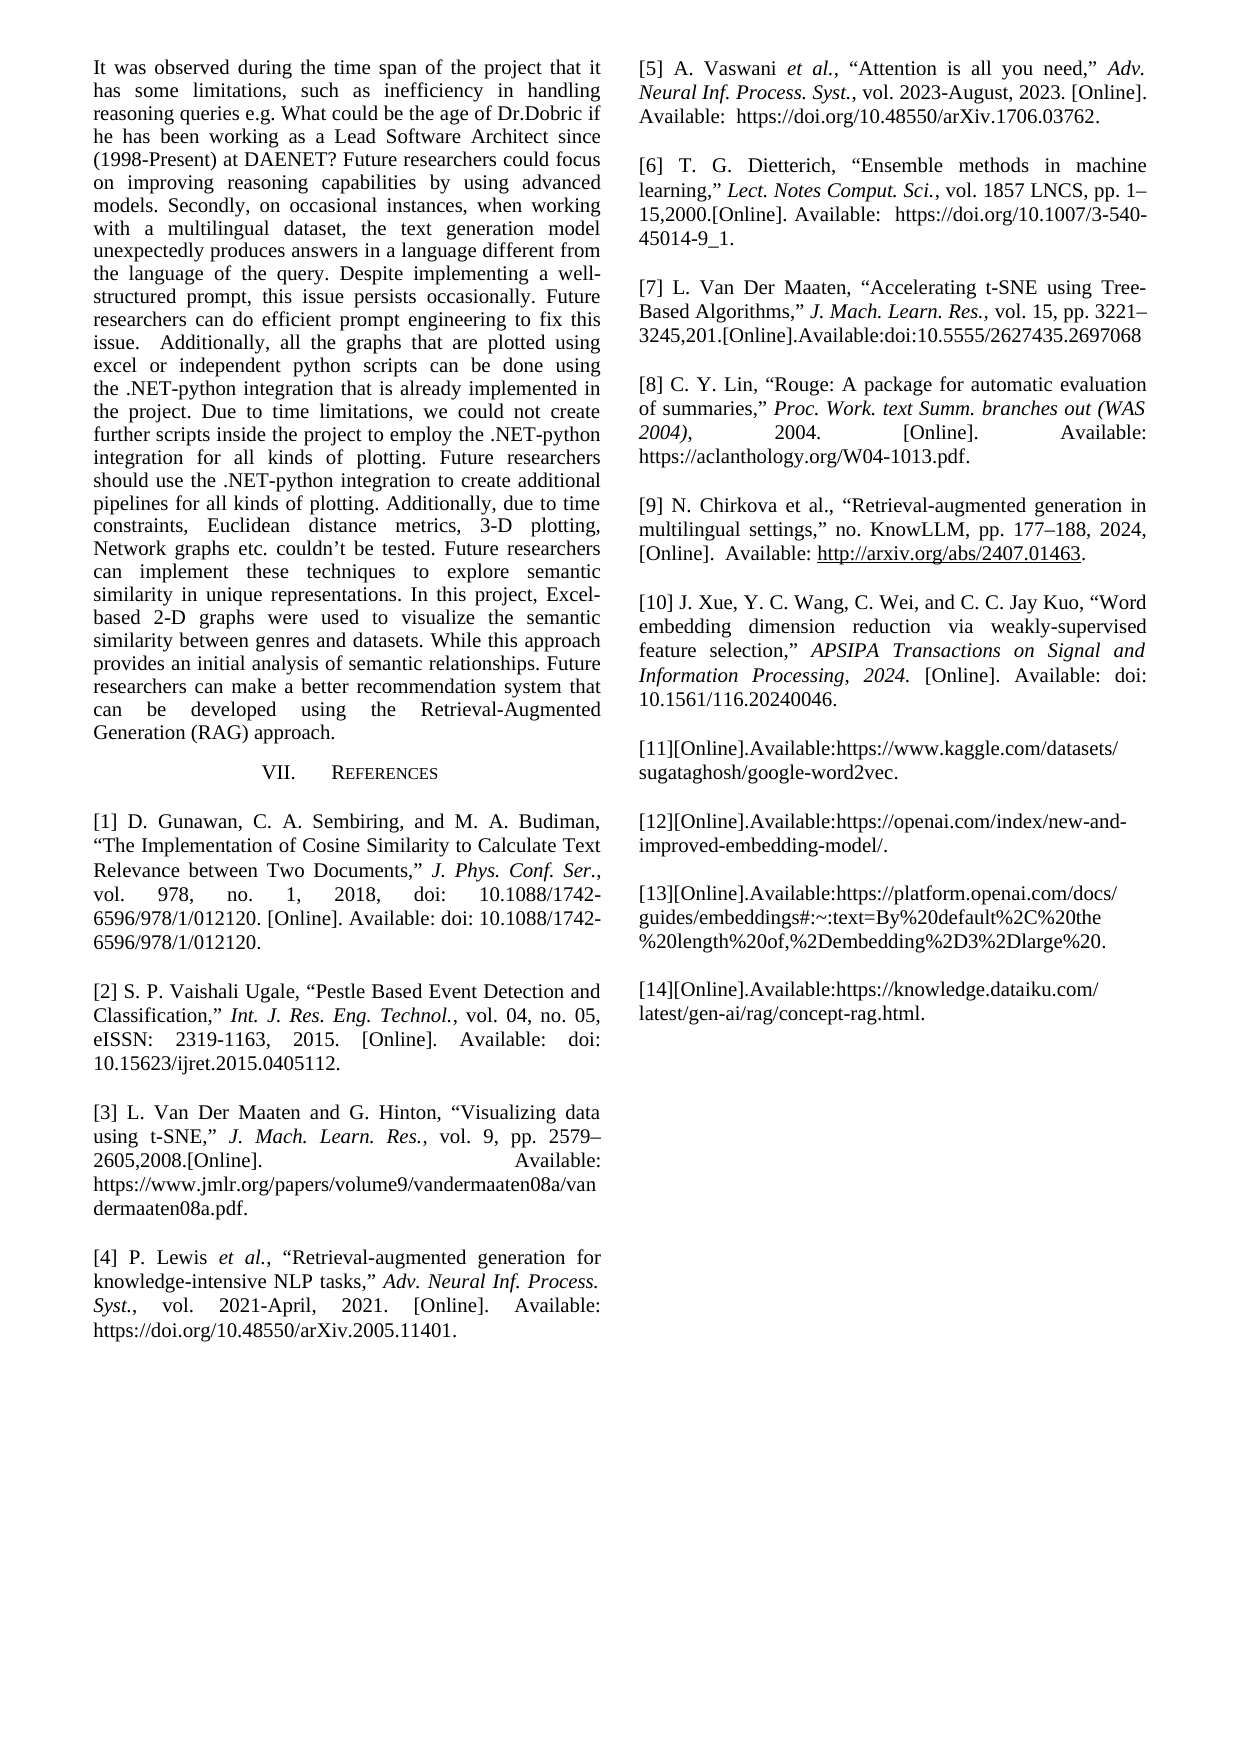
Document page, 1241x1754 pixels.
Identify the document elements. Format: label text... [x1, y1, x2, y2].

text [13][Online].Available:https://platform.openai.com/docs/guides/embeddings#:~:text=By%20default%2C%20the%20length%20of,%2Dembedding%2D3%2Dlarge%20. [639, 881, 1147, 953]
text [11][Online].Available:https://www.kaggle.com/datasets/sugataghosh/google-word2vec. [639, 736, 1147, 784]
subtitle References [93, 760, 601, 784]
text [8] C. Y. Lin, “Rouge: A package for automatic evaluation of summaries,” Proc. Work. text Summ. branches out (WAS 2004), 2004. [Online]. Available: https://aclanthology.org/W04-1013.pdf. [639, 372, 1147, 468]
text [10] J. Xue, Y. C. Wang, C. Wei, and C. C. Jay Kuo, “Word embedding dimension reduction via weakly-supervised feature selection,” APSIPA Transactions on Signal and Information Processing, 2024. [Online]. Available: doi: 10.1561/116.20240046. [639, 590, 1147, 711]
text It was observed during the time span of the project that it has some limitations, such as inefficiency in handling reasoning queries e.g. What could be the age of Dr.Dobric if he has been working as a Lead Software Architect since (1998-Present) at DAENET? Future researchers could focus on improving reasoning capabilities by using advanced models. Secondly, on occasional instances, when working with a multilingual dataset, the text generation model unexpectedly produces answers in a language different from the language of the query. Despite implementing a well-structured prompt, this issue persists occasionally. Future researchers can do efficient prompt engineering to fix this issue. Additionally, all the graphs that are plotted using excel or independent python scripts can be done using the .NET-python integration that is already implemented in the project. Due to time limitations, we could not create further scripts inside the project to employ the .NET-python integration for all kinds of plotting. Future researchers should use the .NET-python integration to create additional pipelines for all kinds of plotting. Additionally, due to time constraints, Euclidean distance metrics, 3-D plotting, Network graphs etc. couldn’t be tested. Future researchers can implement these techniques to explore semantic similarity in unique representations. In this project, Excel-based 2-D graphs were used to visualize the semantic similarity between genres and datasets. While this approach provides an initial analysis of semantic relationships. Future researchers can make a better recommendation system that can be developed using the Retrieval-Augmented Generation (RAG) approach. [93, 56, 601, 744]
text [3] L. Van Der Maaten and G. Hinton, “Visualizing data using t-SNE,” J. Mach. Learn. Res., vol. 9, pp. 2579–2605,2008.[Online]. Available: https://www.jmlr.org/papers/volume9/vandermaaten08a/vandermaaten08a.pdf. [93, 1100, 601, 1220]
text [1] D. Gunawan, C. A. Sembiring, and M. A. Budiman, “The Implementation of Cosine Similarity to Calculate Text Relevance between Two Documents,” J. Phys. Conf. Ser., vol. 978, no. 1, 2018, doi: 10.1088/1742-6596/978/1/012120. [Online]. Available: doi: 10.1088/1742-6596/978/1/012120. [93, 809, 601, 954]
text [7] L. Van Der Maaten, “Accelerating t-SNE using Tree-Based Algorithms,” J. Mach. Learn. Res., vol. 15, pp. 3221–3245,201.[Online].Available:doi:10.5555/2627435.2697068 [639, 275, 1147, 347]
text [6] T. G. Dietterich, “Ensemble methods in machine learning,” Lect. Notes Comput. Sci., vol. 1857 LNCS, pp. 1–15,2000.[Online]. Available: https://doi.org/10.1007/3-540-45014-9_1. [639, 153, 1147, 250]
text [12][Online].Available:https://openai.com/index/new-and-improved-embedding-model/. [639, 809, 1147, 857]
text [2] S. P. Vaishali Ugale, “Pestle Based Event Detection and Classification,” Int. J. Res. Eng. Technol., vol. 04, no. 05, eISSN: 2319-1163, 2015. [Online]. Available: doi: 10.15623/ijret.2015.0405112. [93, 979, 601, 1075]
text [5] A. Vaswani et al., “Attention is all you need,” Adv. Neural Inf. Process. Syst., vol. 2023-August, 2023. [Online]. Available: https://doi.org/10.48550/arXiv.1706.03762. [639, 56, 1147, 128]
text [14][Online].Available:https://knowledge.dataiku.com/latest/gen-ai/rag/concept-rag.html. [639, 977, 1147, 1025]
text [9] N. Chirkova et al., “Retrieval-augmented generation in multilingual settings,” no. KnowLLM, pp. 177–188, 2024, [Online]. Available: http://arxiv.org/abs/2407.01463. [639, 493, 1147, 565]
text [4] P. Lewis et al., “Retrieval-augmented generation for knowledge-intensive NLP tasks,” Adv. Neural Inf. Process. Syst., vol. 2021-April, 2021. [Online]. Available: https://doi.org/10.48550/arXiv.2005.11401. [93, 1245, 601, 1342]
